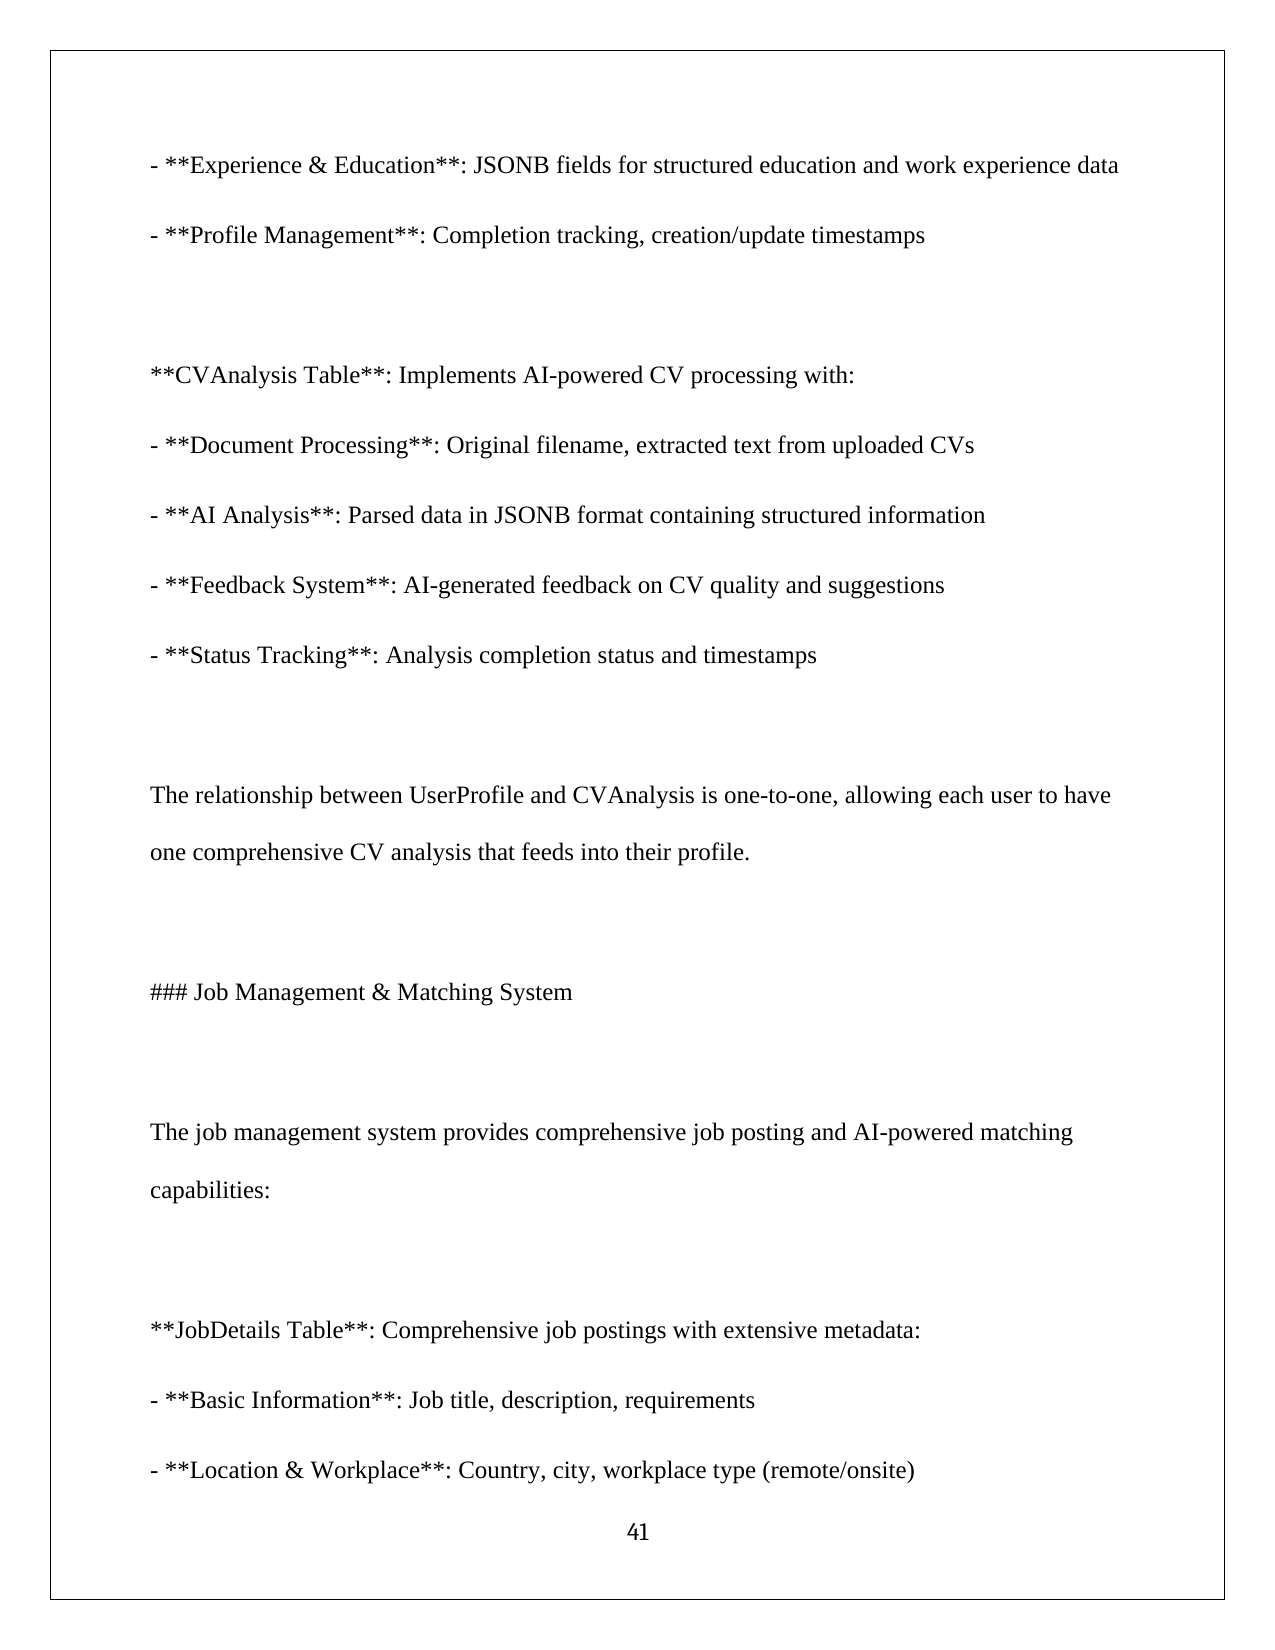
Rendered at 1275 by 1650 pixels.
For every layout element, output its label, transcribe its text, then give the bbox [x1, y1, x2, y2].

text - **Status Tracking**: Analysis completion status and timestamps [150, 640, 1125, 669]
text - **Location & Workplace**: Country, city, workplace type (remote/onsite) [150, 1455, 1125, 1484]
text - **AI Analysis**: Parsed data in JSONB format containing structured information [150, 500, 1125, 529]
text - **Document Processing**: Original filename, extracted text from uploaded CVs [150, 430, 1125, 459]
text **CVAnalysis Table**: Implements AI-powered CV processing with: [150, 360, 1125, 389]
text - **Profile Management**: Completion tracking, creation/update timestamps [150, 220, 1125, 249]
text The relationship between UserProfile and CVAnalysis is one-to-one, allowing each user to have one comprehensive CV analysis that feeds into their profile. [150, 780, 1125, 866]
text ### Job Management & Matching System [150, 977, 1125, 1006]
text - **Feedback System**: AI-generated feedback on CV quality and suggestions [150, 570, 1125, 599]
text **JobDetails Table**: Comprehensive job postings with extensive metadata: [150, 1315, 1125, 1344]
text - **Experience & Education**: JSONB fields for structured education and work experience data [150, 150, 1125, 179]
text - **Basic Information**: Job title, description, requirements [150, 1385, 1125, 1414]
text The job management system provides comprehensive job posting and AI-powered matching capabilities: [150, 1117, 1125, 1204]
